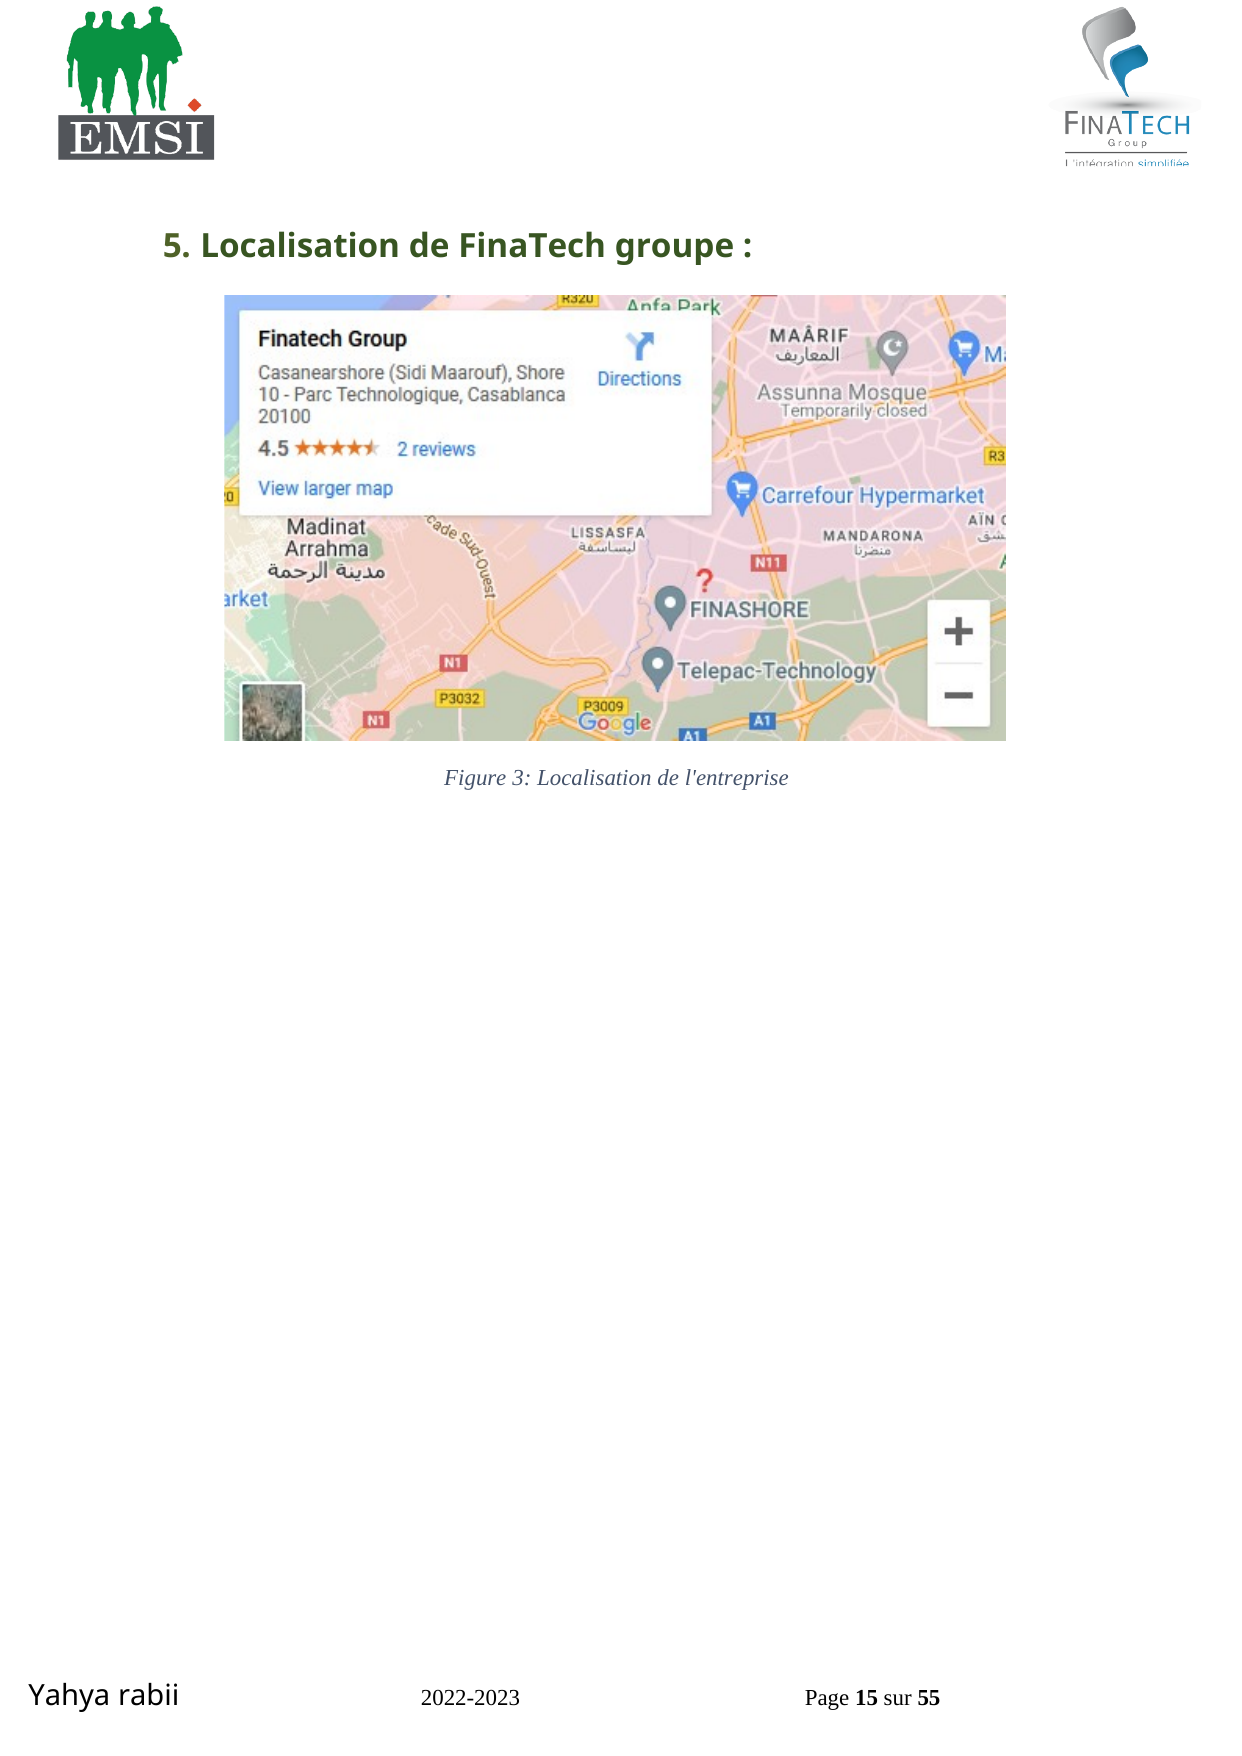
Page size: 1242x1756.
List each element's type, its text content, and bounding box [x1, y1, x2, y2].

picture [224, 295, 1006, 741]
picture [1048, 6, 1202, 167]
subtitle Localisation de FinaTech groupe : [163, 222, 1242, 267]
picture [50, 3, 220, 166]
